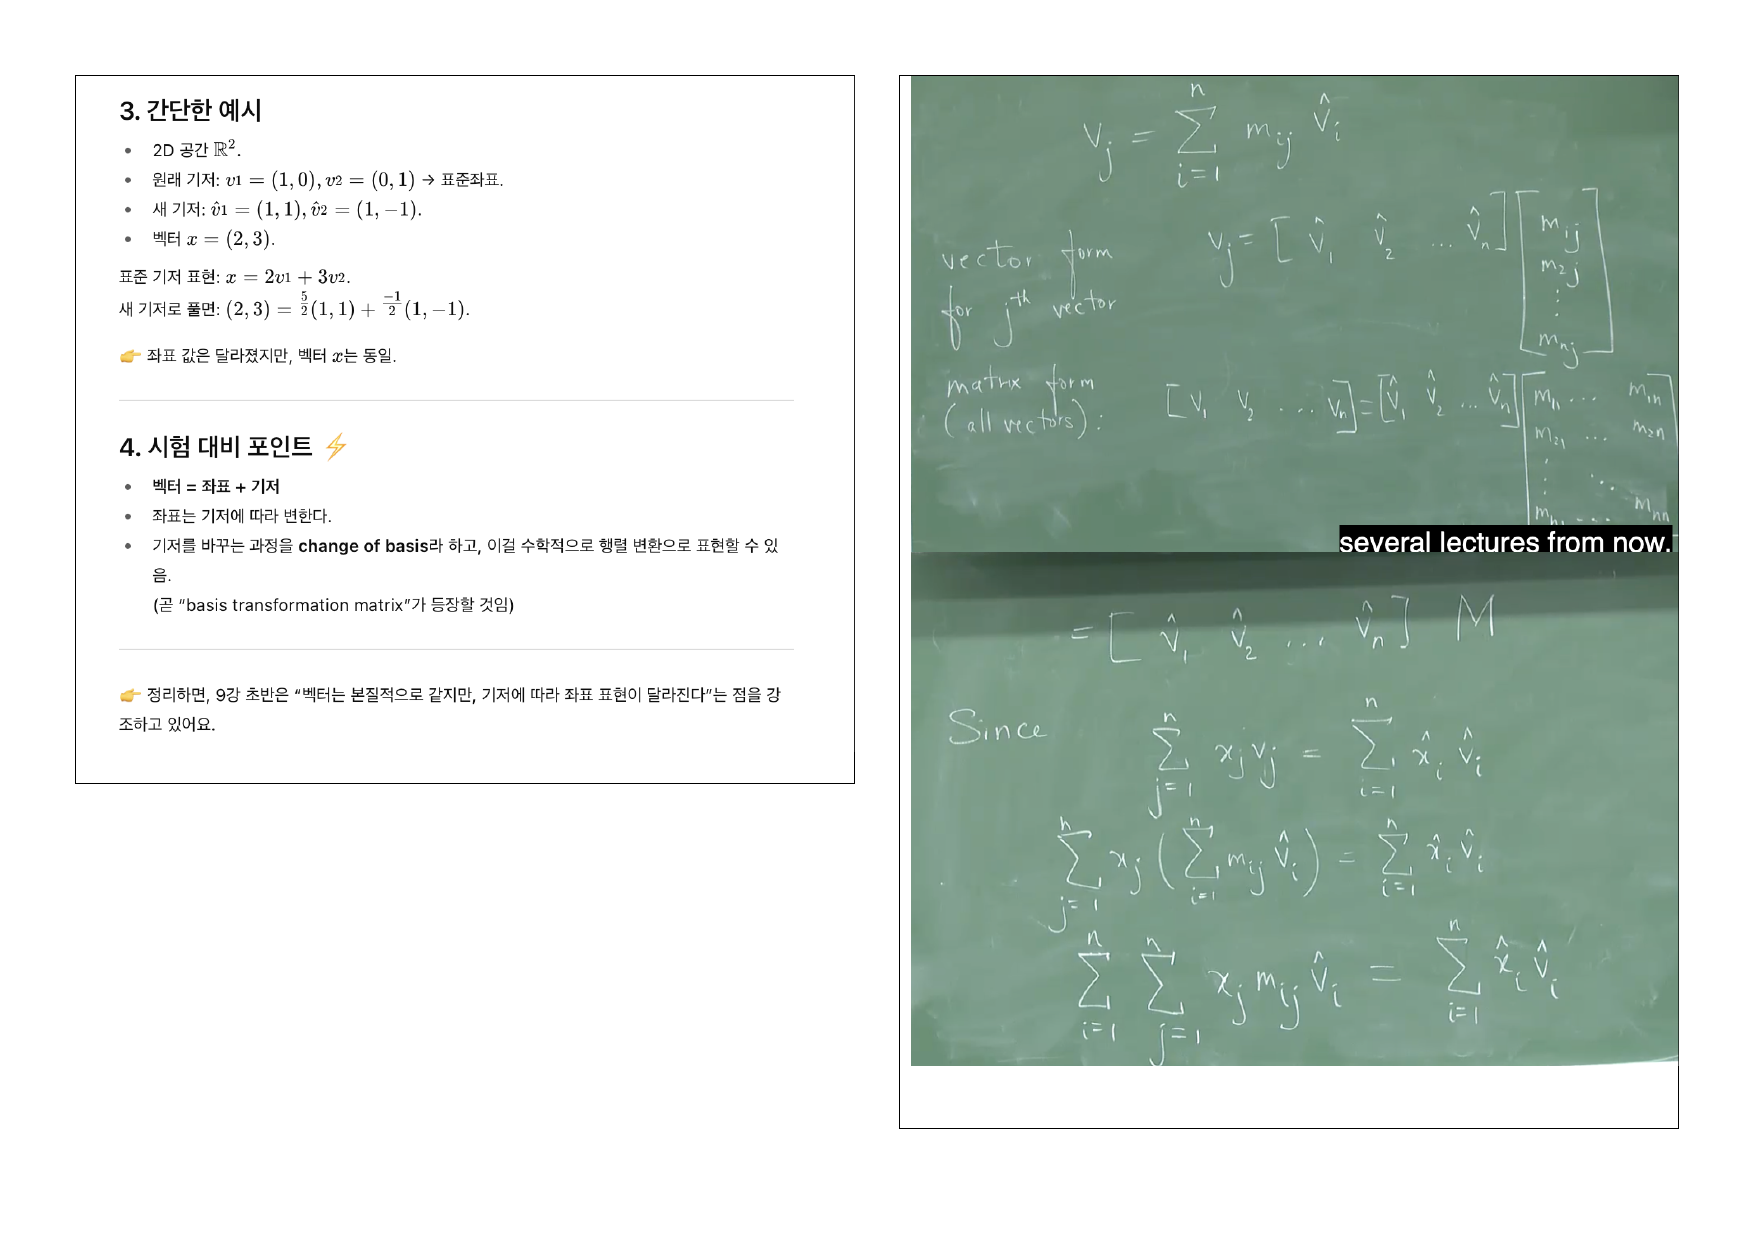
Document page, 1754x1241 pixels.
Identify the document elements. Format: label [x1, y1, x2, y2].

picture [911, 76, 1679, 1066]
picture [86, 76, 855, 752]
table_cell [900, 76, 1678, 1128]
table_cell [76, 76, 854, 783]
